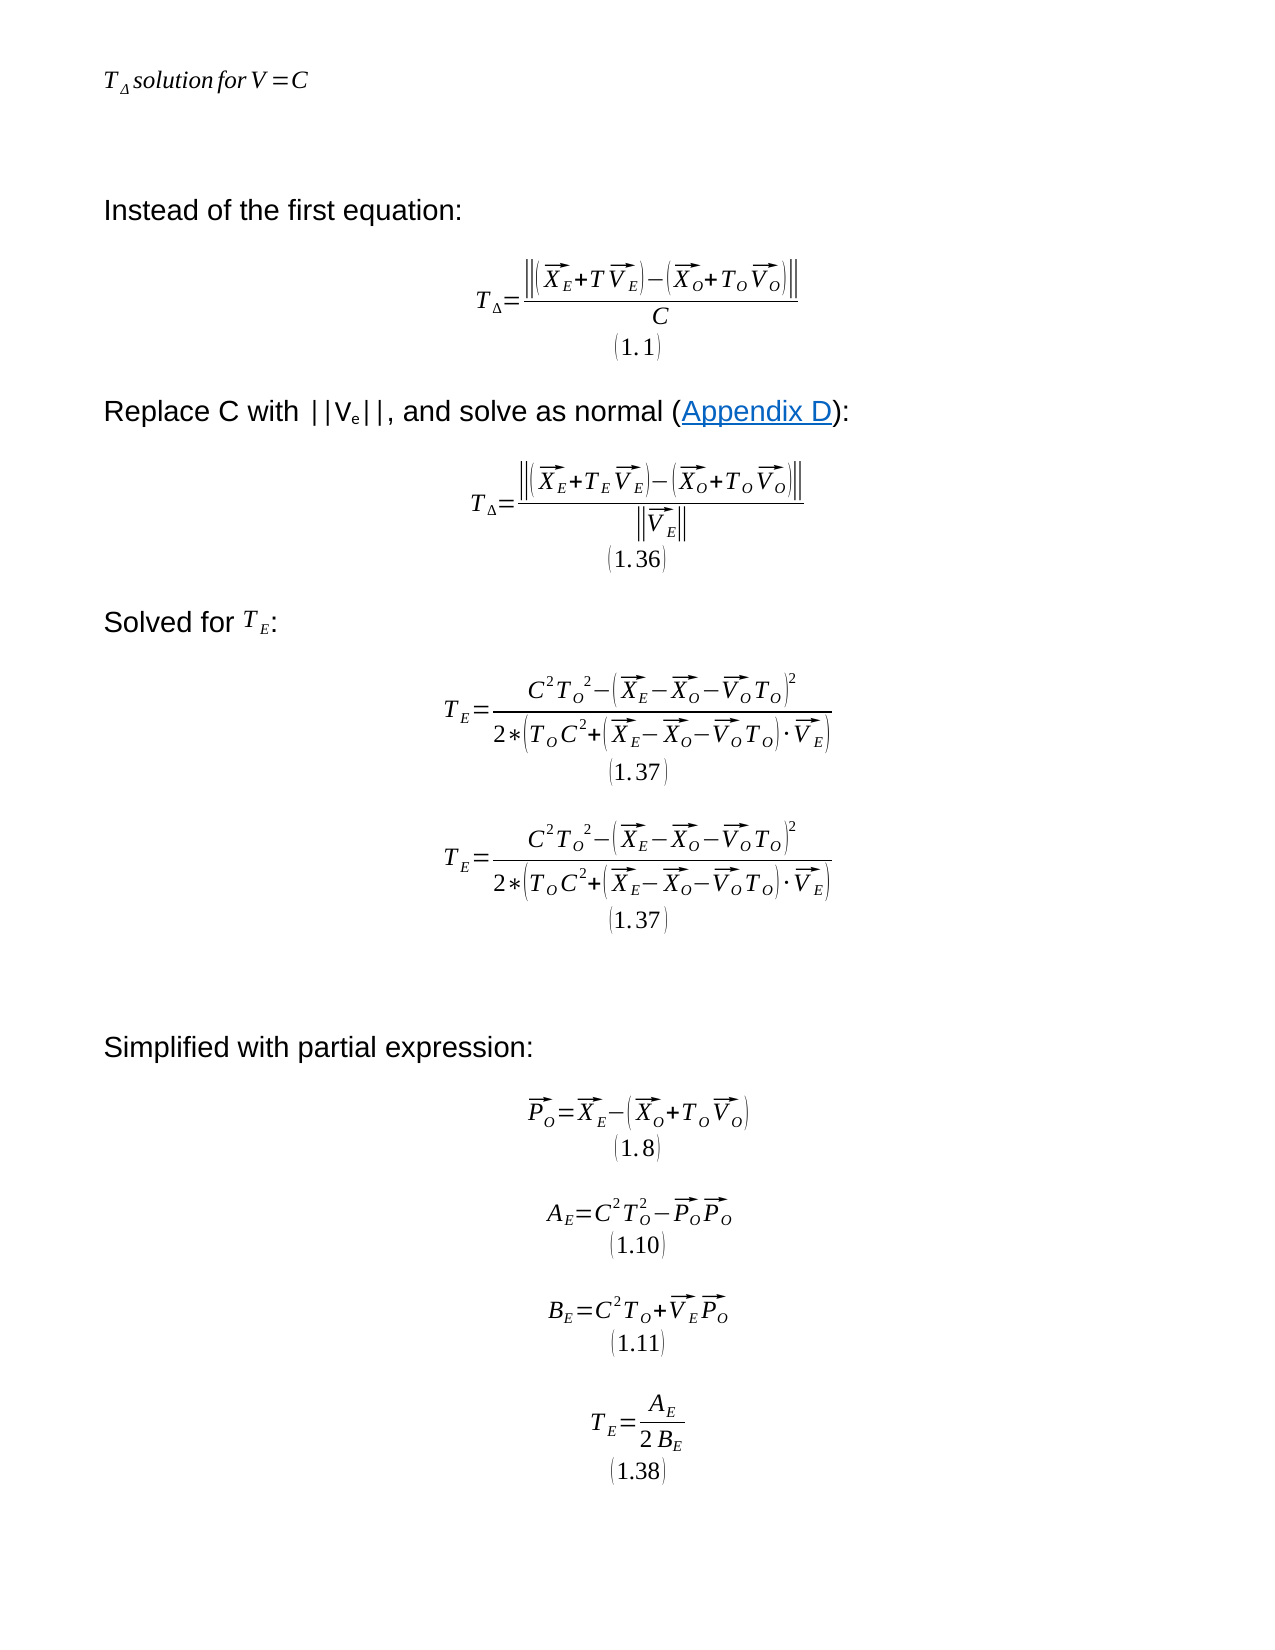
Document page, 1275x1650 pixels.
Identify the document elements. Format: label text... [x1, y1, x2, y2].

text Solved for : [103, 605, 1172, 638]
text Replace C with ||Ve||, and solve as normal (Appendix D): [103, 393, 1172, 428]
text Simplified with partial expression: [103, 1030, 1172, 1063]
text Instead of the first equation: [103, 193, 1172, 227]
